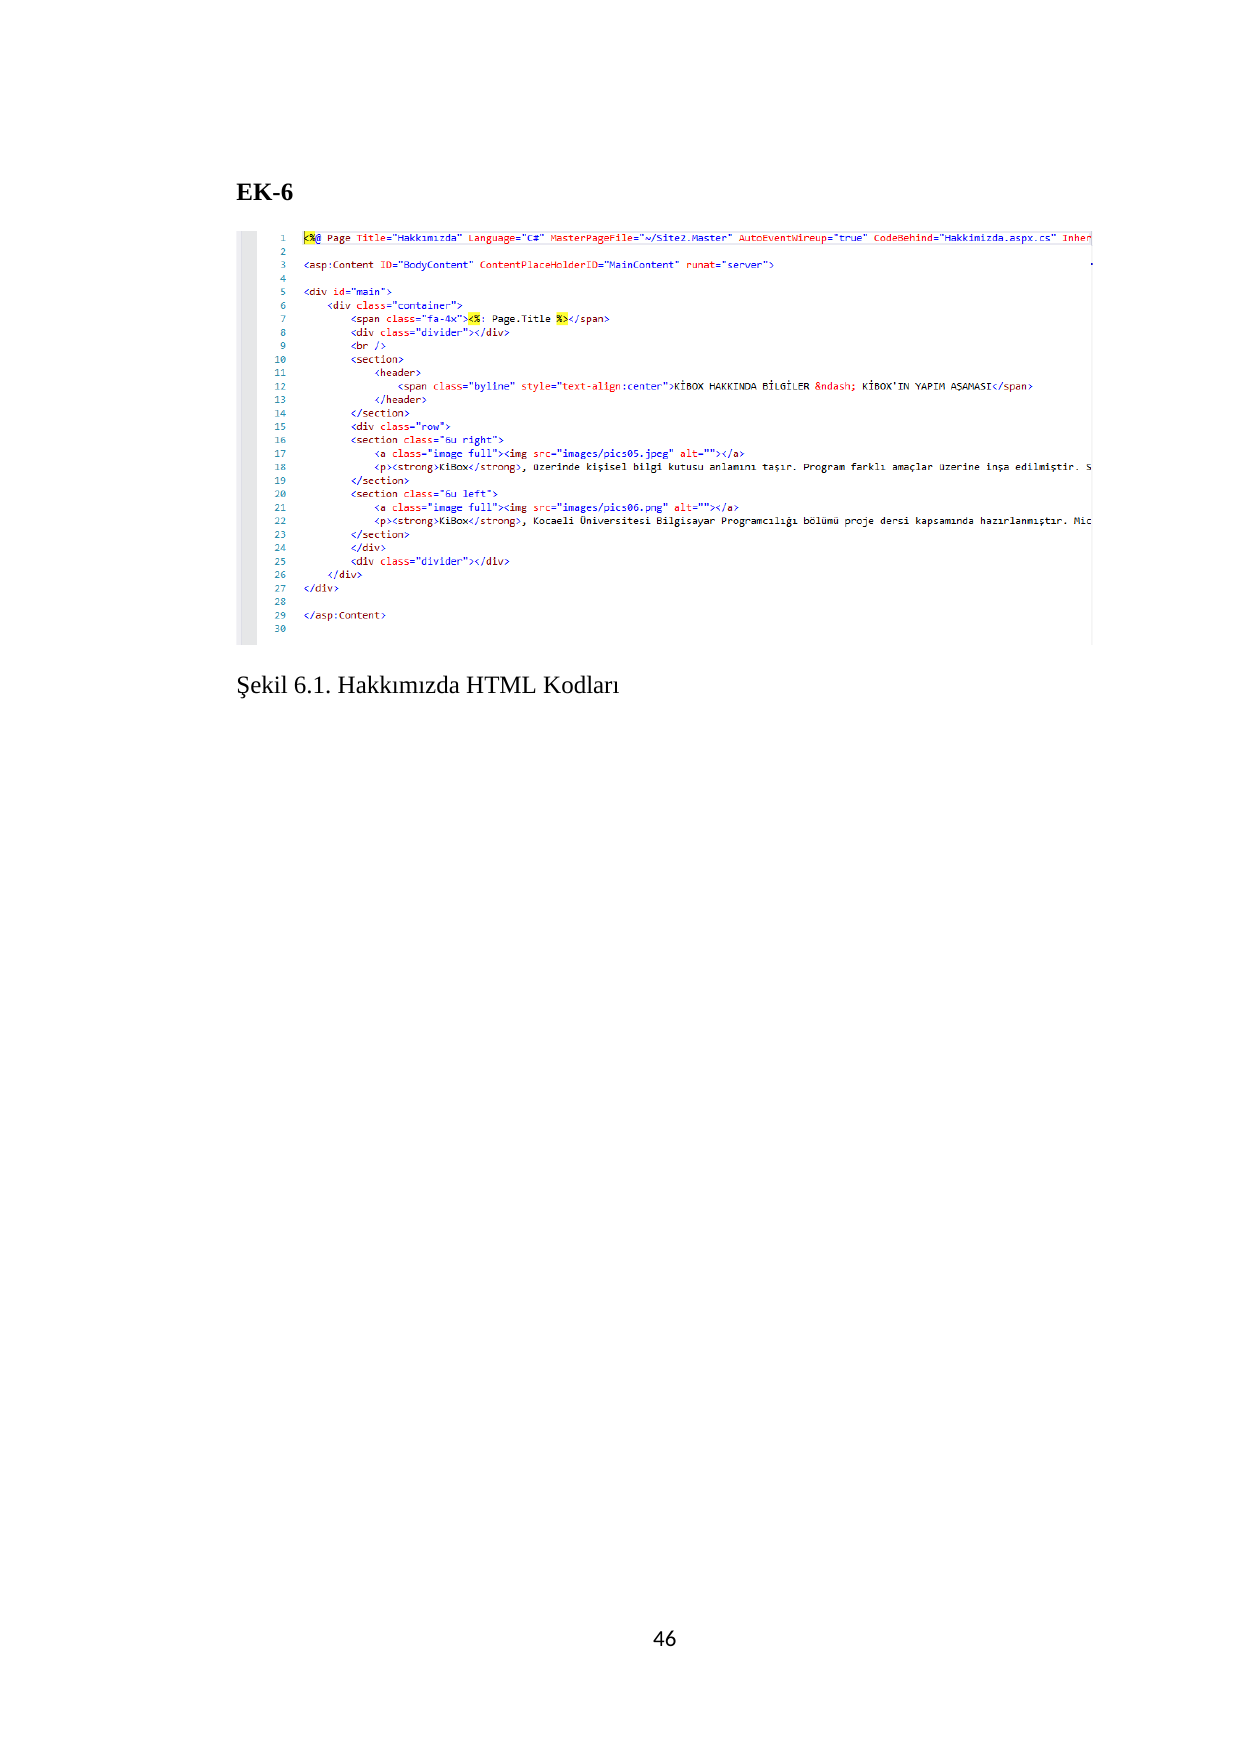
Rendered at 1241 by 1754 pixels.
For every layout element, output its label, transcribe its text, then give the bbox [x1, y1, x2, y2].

text Şekil 6.1. Hakkımızda HTML Kodları [236, 670, 1092, 698]
text EK-6 [236, 177, 1092, 206]
